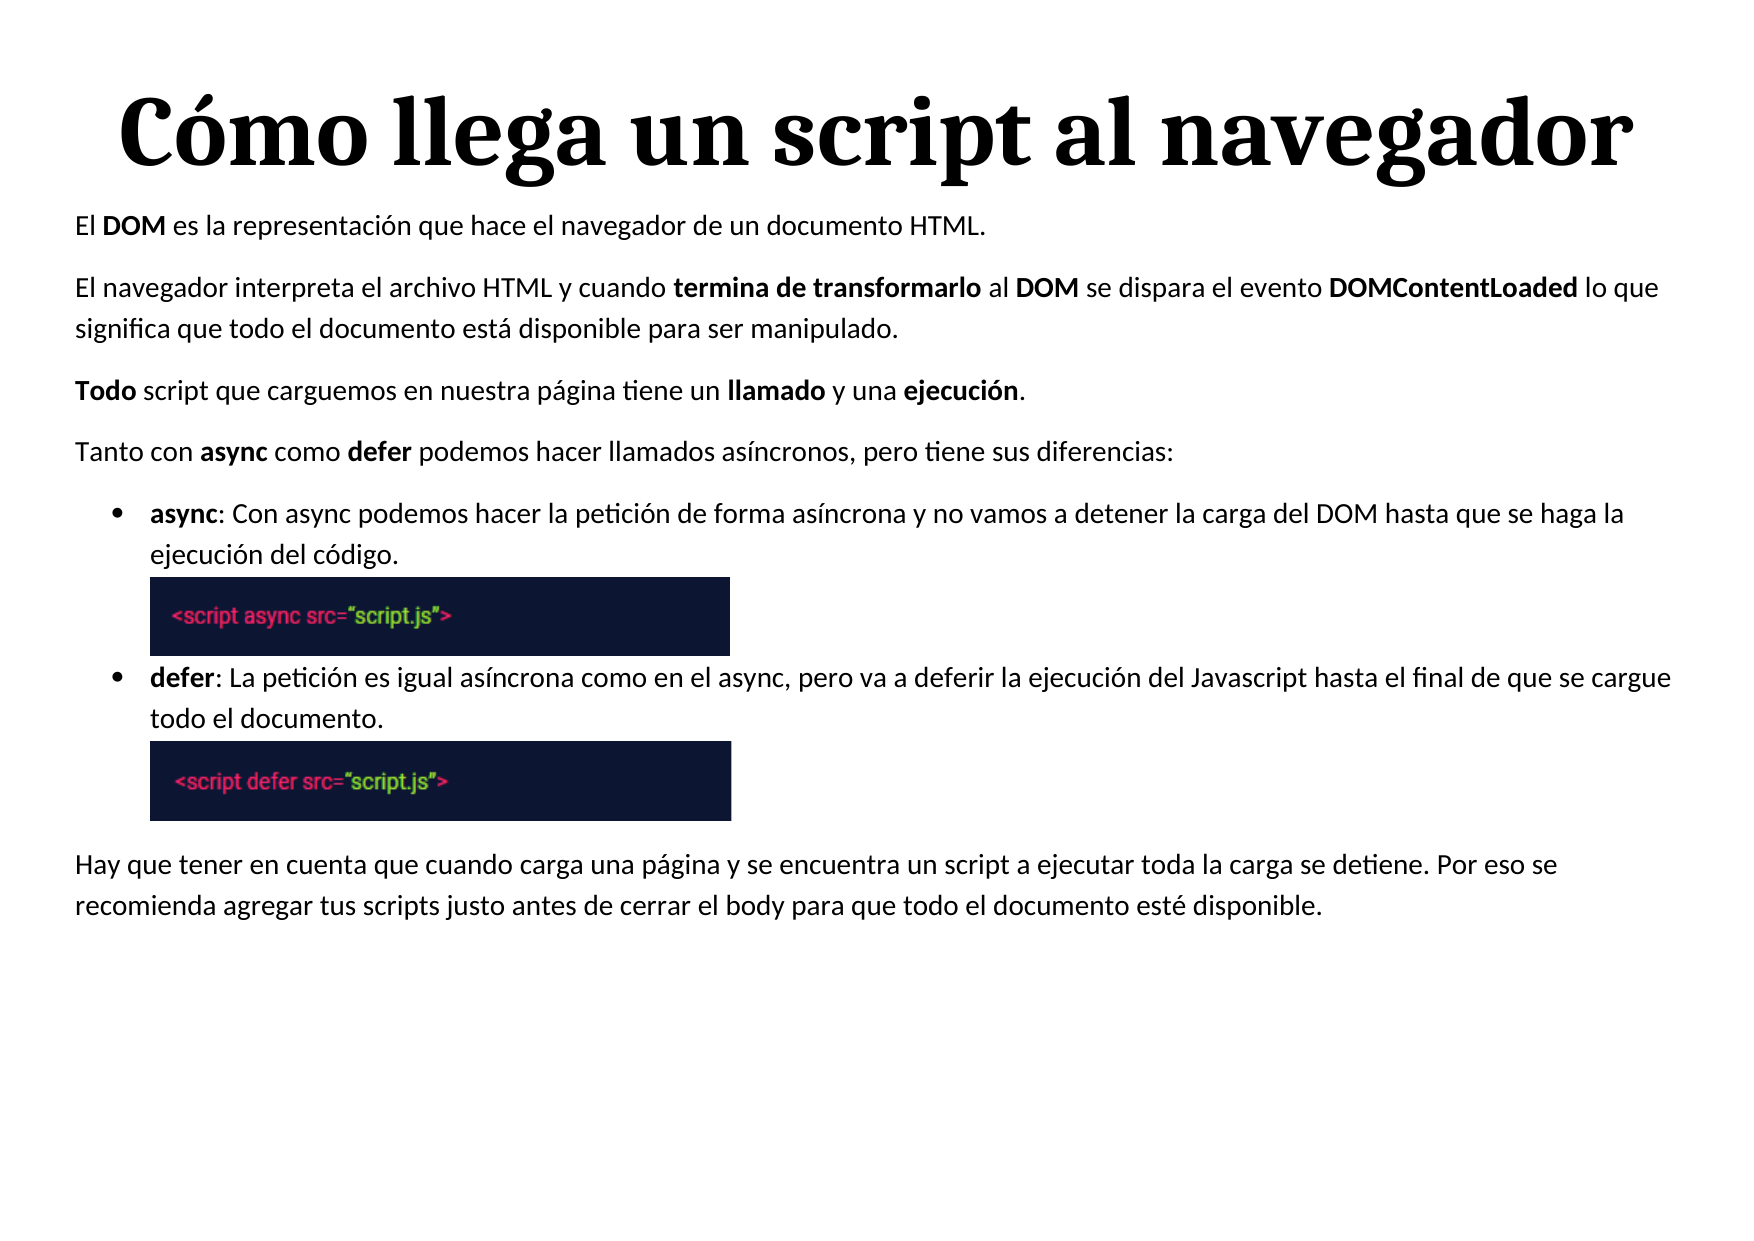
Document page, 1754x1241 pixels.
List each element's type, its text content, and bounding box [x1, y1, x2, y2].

picture [150, 741, 732, 821]
text El navegador interpreta el archivo HTML y cuando termina de transformarlo al DOM se dispara el evento DOMContentLoaded lo que significa que todo el documento está disponible para ser manipulado. [75, 269, 1679, 346]
subtitle Cómo llega un script al navegador [75, 75, 1679, 190]
list defer: La petición es igual asíncrona como en el async, pero va a deferir la ejecución del Javascript hasta el final de que se cargue todo el documento. [112, 659, 1679, 736]
picture [150, 577, 730, 656]
text Hay que tener en cuenta que cuando carga una página y se encuentra un script a ejecutar toda la carga se detiene. Por eso se recomienda agregar tus scripts justo antes de cerrar el body para que todo el documento esté disponible. [75, 846, 1679, 922]
text El DOM es la representación que hace el navegador de un documento HTML. [75, 207, 1679, 243]
list async: Con async podemos hacer la petición de forma asíncrona y no vamos a detener la carga del DOM hasta que se haga la ejecución del código. [112, 495, 1679, 572]
text Todo script que carguemos en nuestra página tiene un llamado y una ejecución. [75, 372, 1679, 407]
text Tanto con async como defer podemos hacer llamados asíncronos, pero tiene sus diferencias: [75, 433, 1679, 469]
